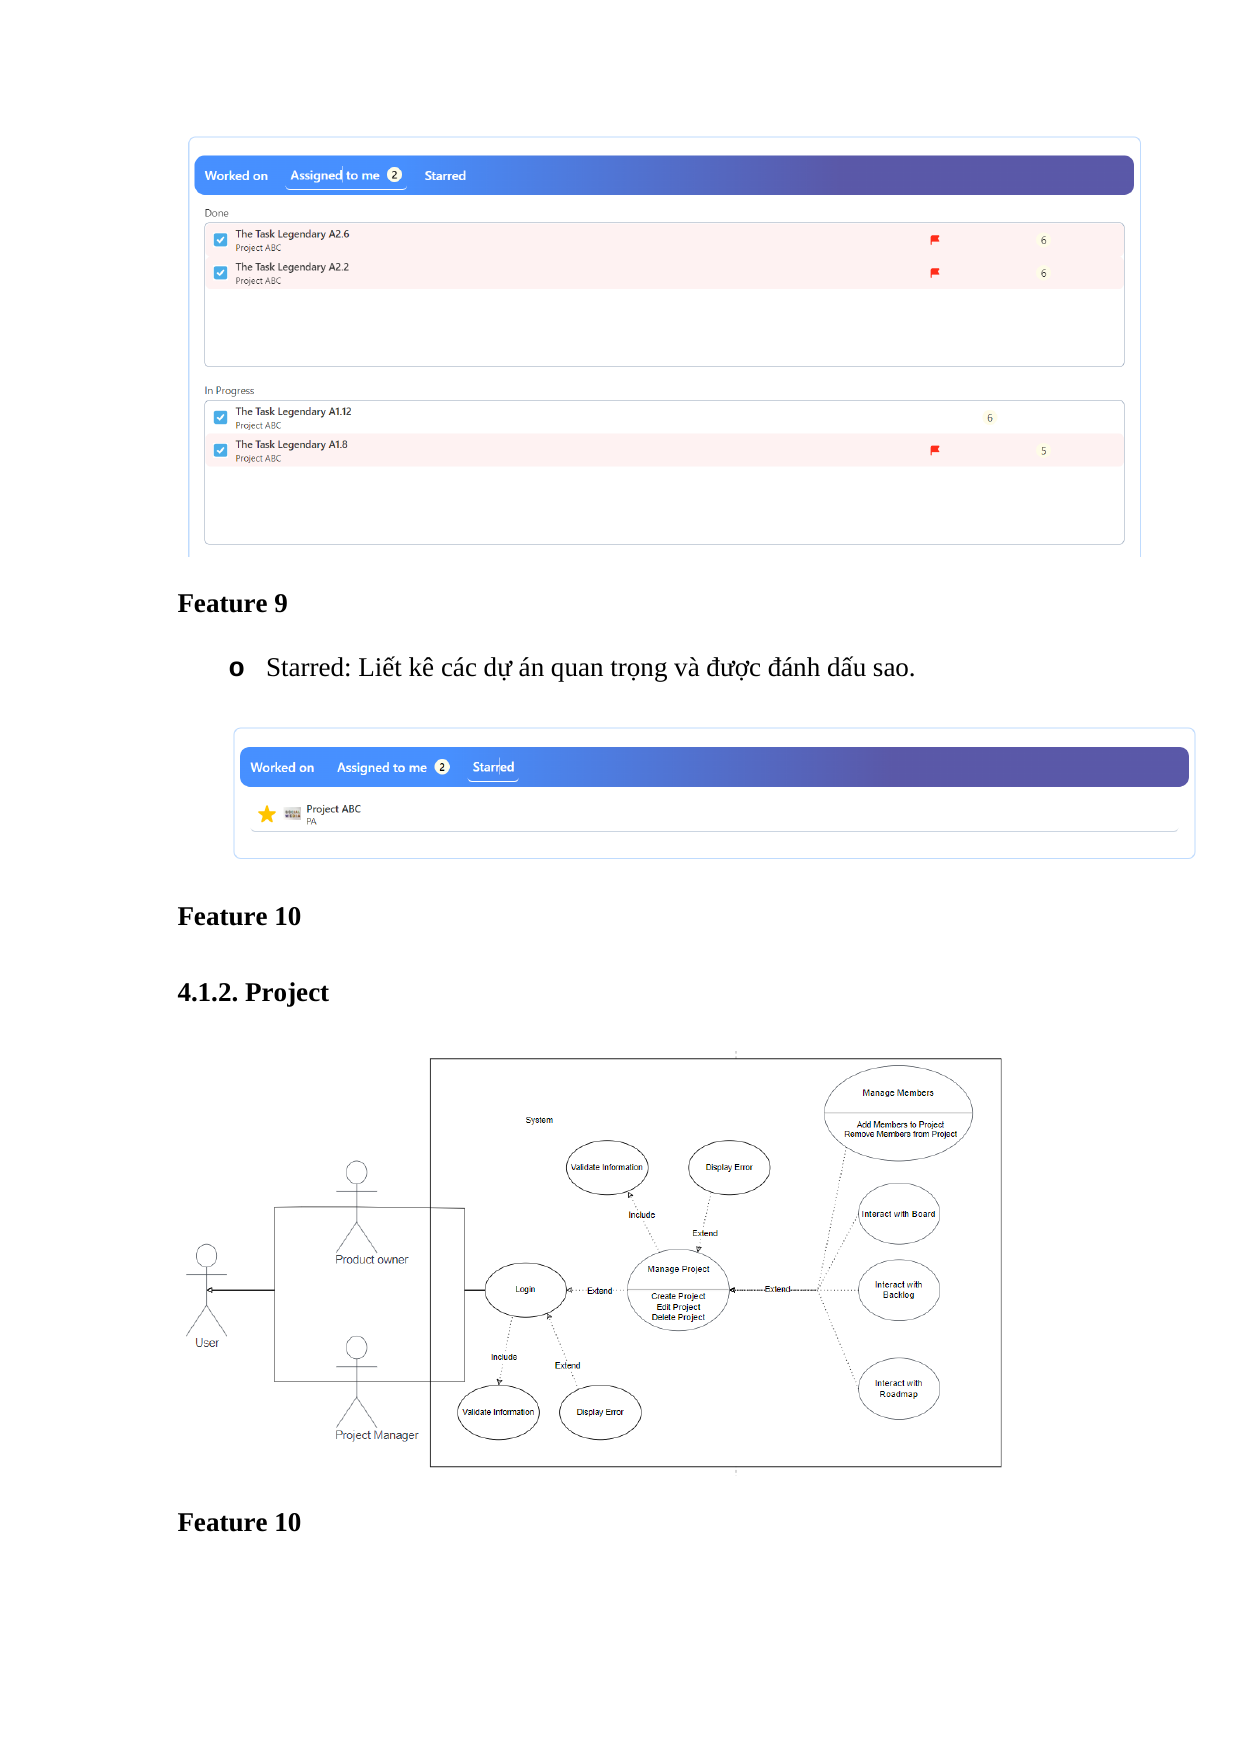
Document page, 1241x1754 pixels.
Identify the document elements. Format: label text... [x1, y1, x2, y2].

subtitle 4.1.2. Project [177, 976, 1122, 1007]
picture [177, 132, 1153, 557]
list Starred: Liết kê các dự án quan trọng và được đánh dấu sao. [228, 651, 1122, 684]
text Feature 10 [177, 900, 1122, 931]
picture [228, 717, 1204, 870]
text Feature 10 [177, 1506, 1122, 1537]
picture [177, 1051, 1005, 1476]
text Feature 9 [177, 588, 1122, 619]
